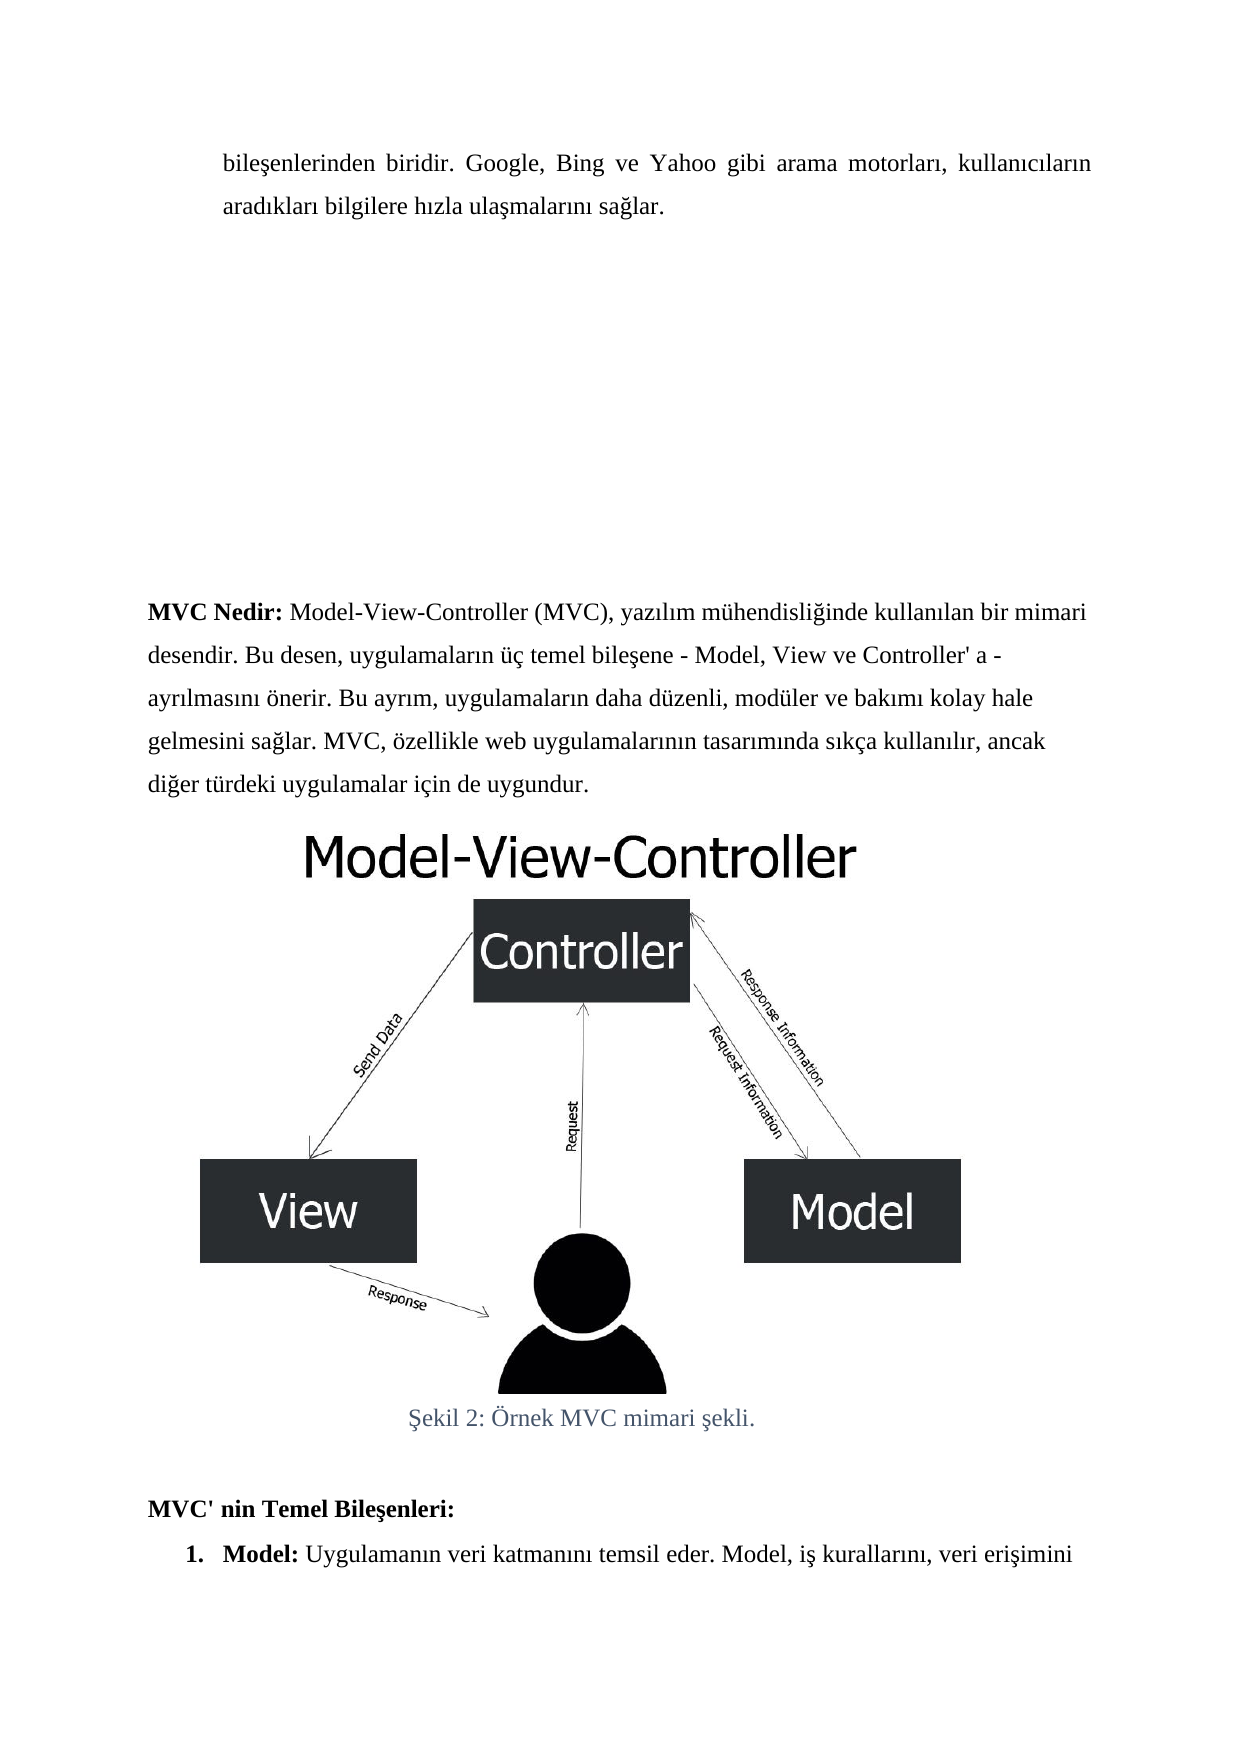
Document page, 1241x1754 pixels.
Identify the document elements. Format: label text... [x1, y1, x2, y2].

picture [154, 824, 1009, 1394]
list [185, 1539, 1093, 1568]
text MVC Nedir: Model-View-Controller (MVC), yazılım mühendisliğinde kullanılan bir mimari desendir. Bu desen, uygulamaların üç temel bileşene - Model, View ve Controller' a - ayrılmasını önerir. Bu ayrım, uygulamaların daha düzenli, modüler ve bakımı kolay hale gelmesini sağlar. MVC, özellikle web uygulamalarının tasarımında sıkça kullanılır, ancak diğer türdeki uygulamalar için de uygundur. [148, 597, 1093, 798]
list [185, 148, 1093, 219]
text MVC' nin Temel Bileşenleri: [148, 1494, 1093, 1523]
